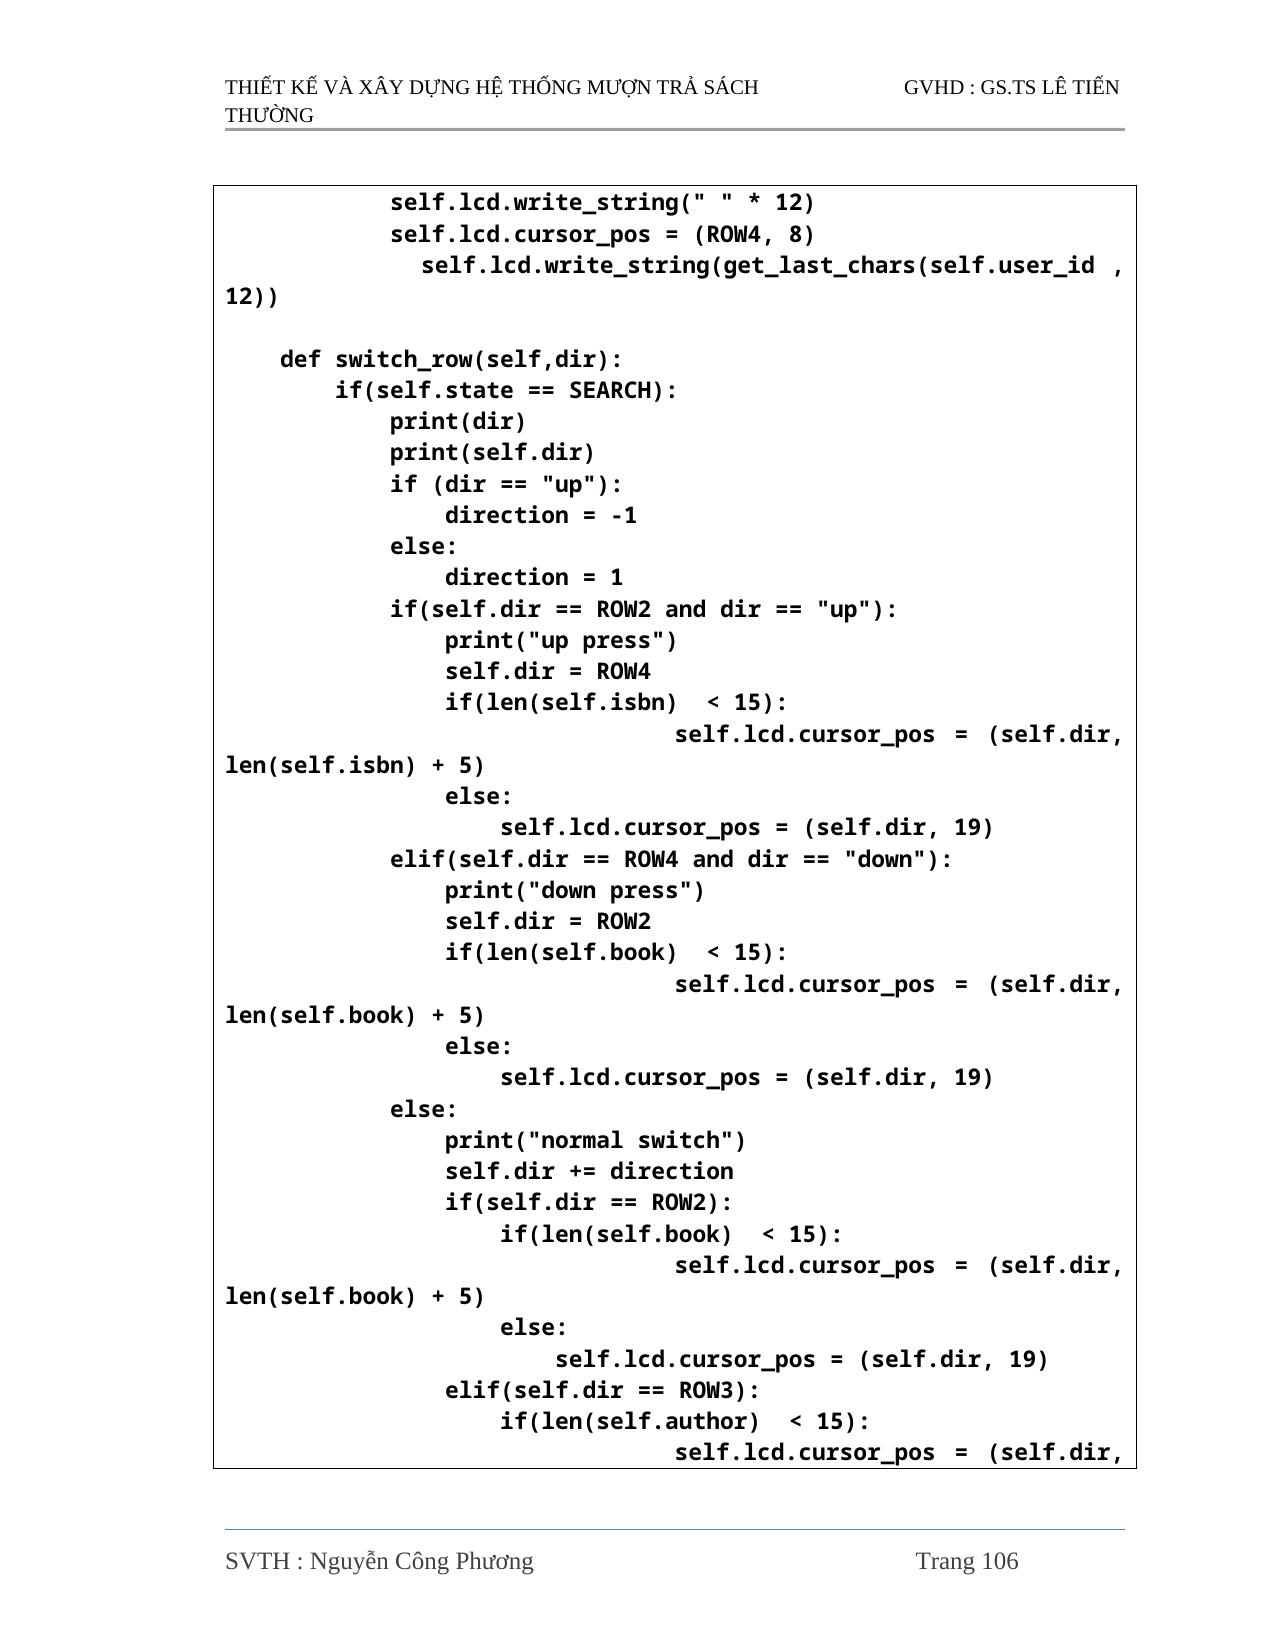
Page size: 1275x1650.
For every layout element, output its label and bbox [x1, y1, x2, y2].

table_header [214, 186, 1136, 1468]
